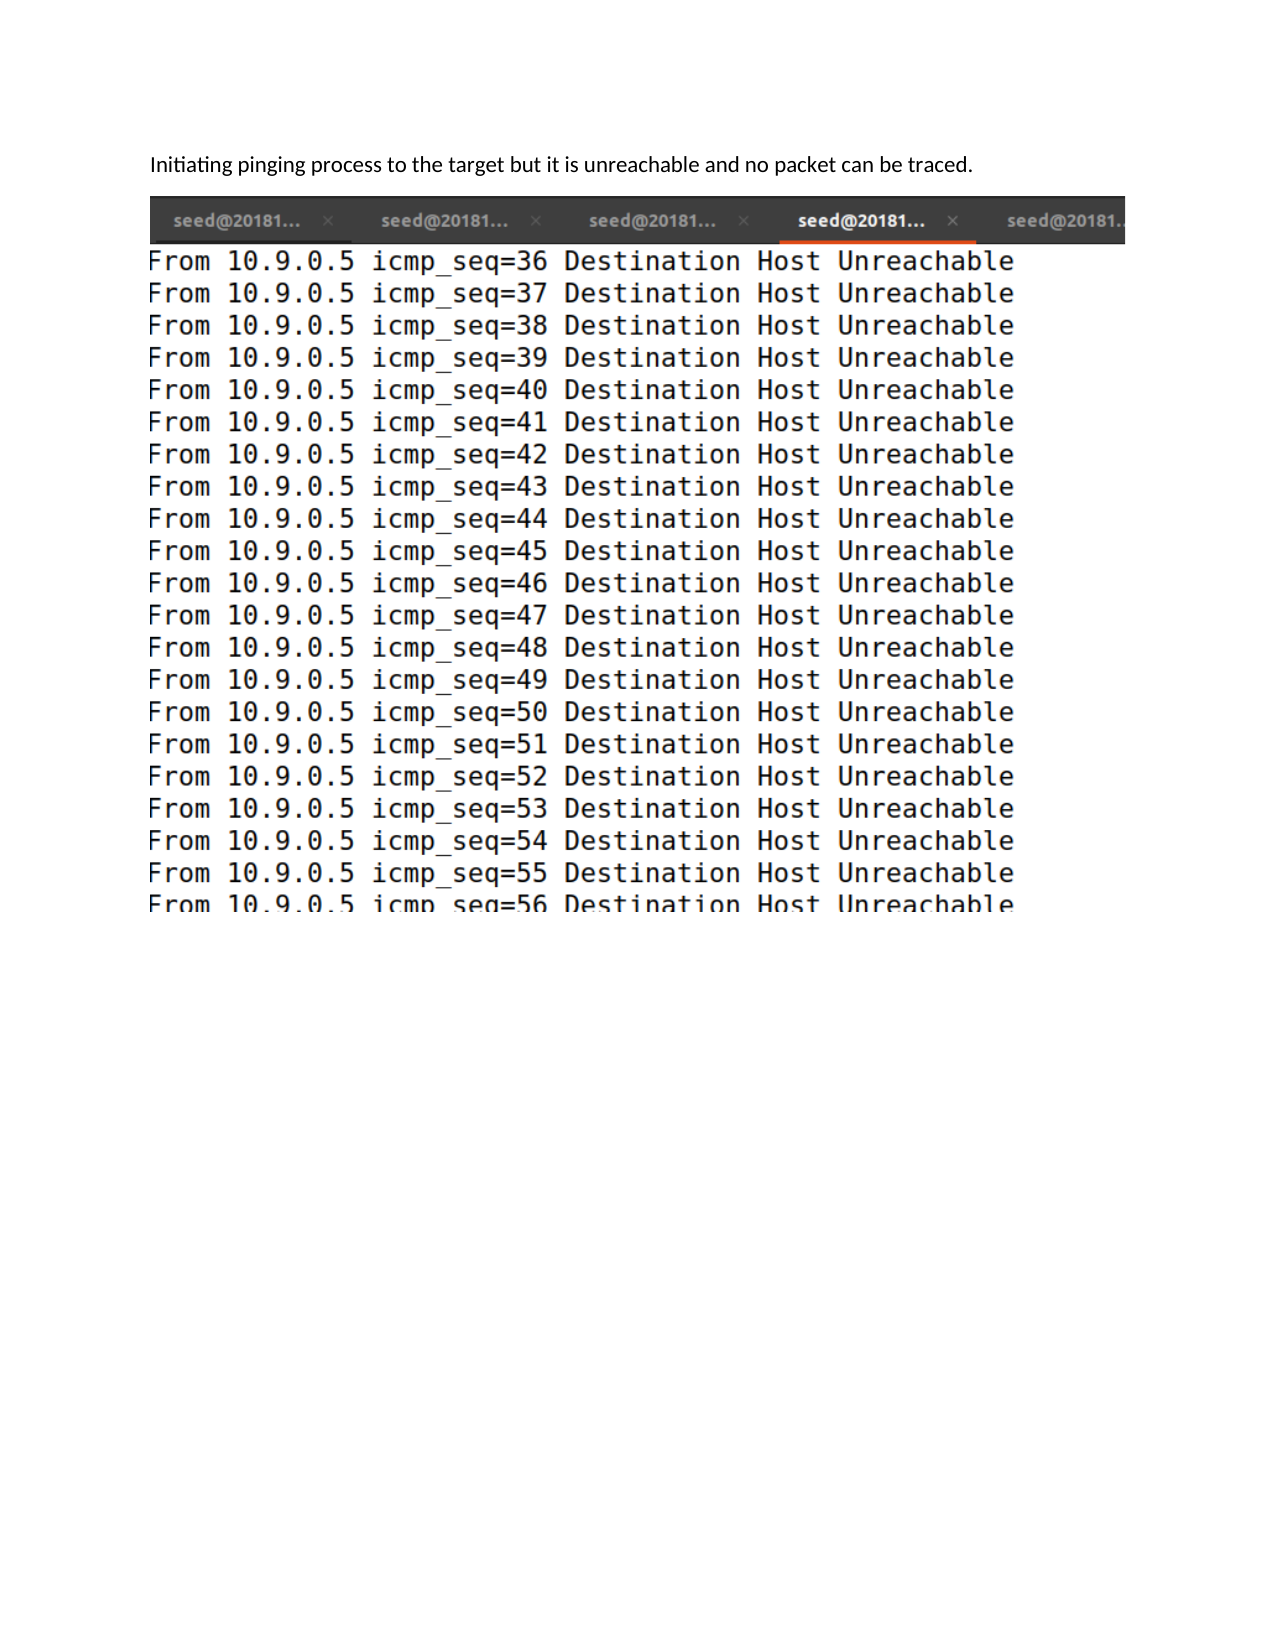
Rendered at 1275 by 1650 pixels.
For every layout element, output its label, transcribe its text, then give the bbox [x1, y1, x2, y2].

picture [150, 196, 1125, 912]
text Initiating pinging process to the target but it is unreachable and no packet can be traced. [150, 150, 1125, 178]
